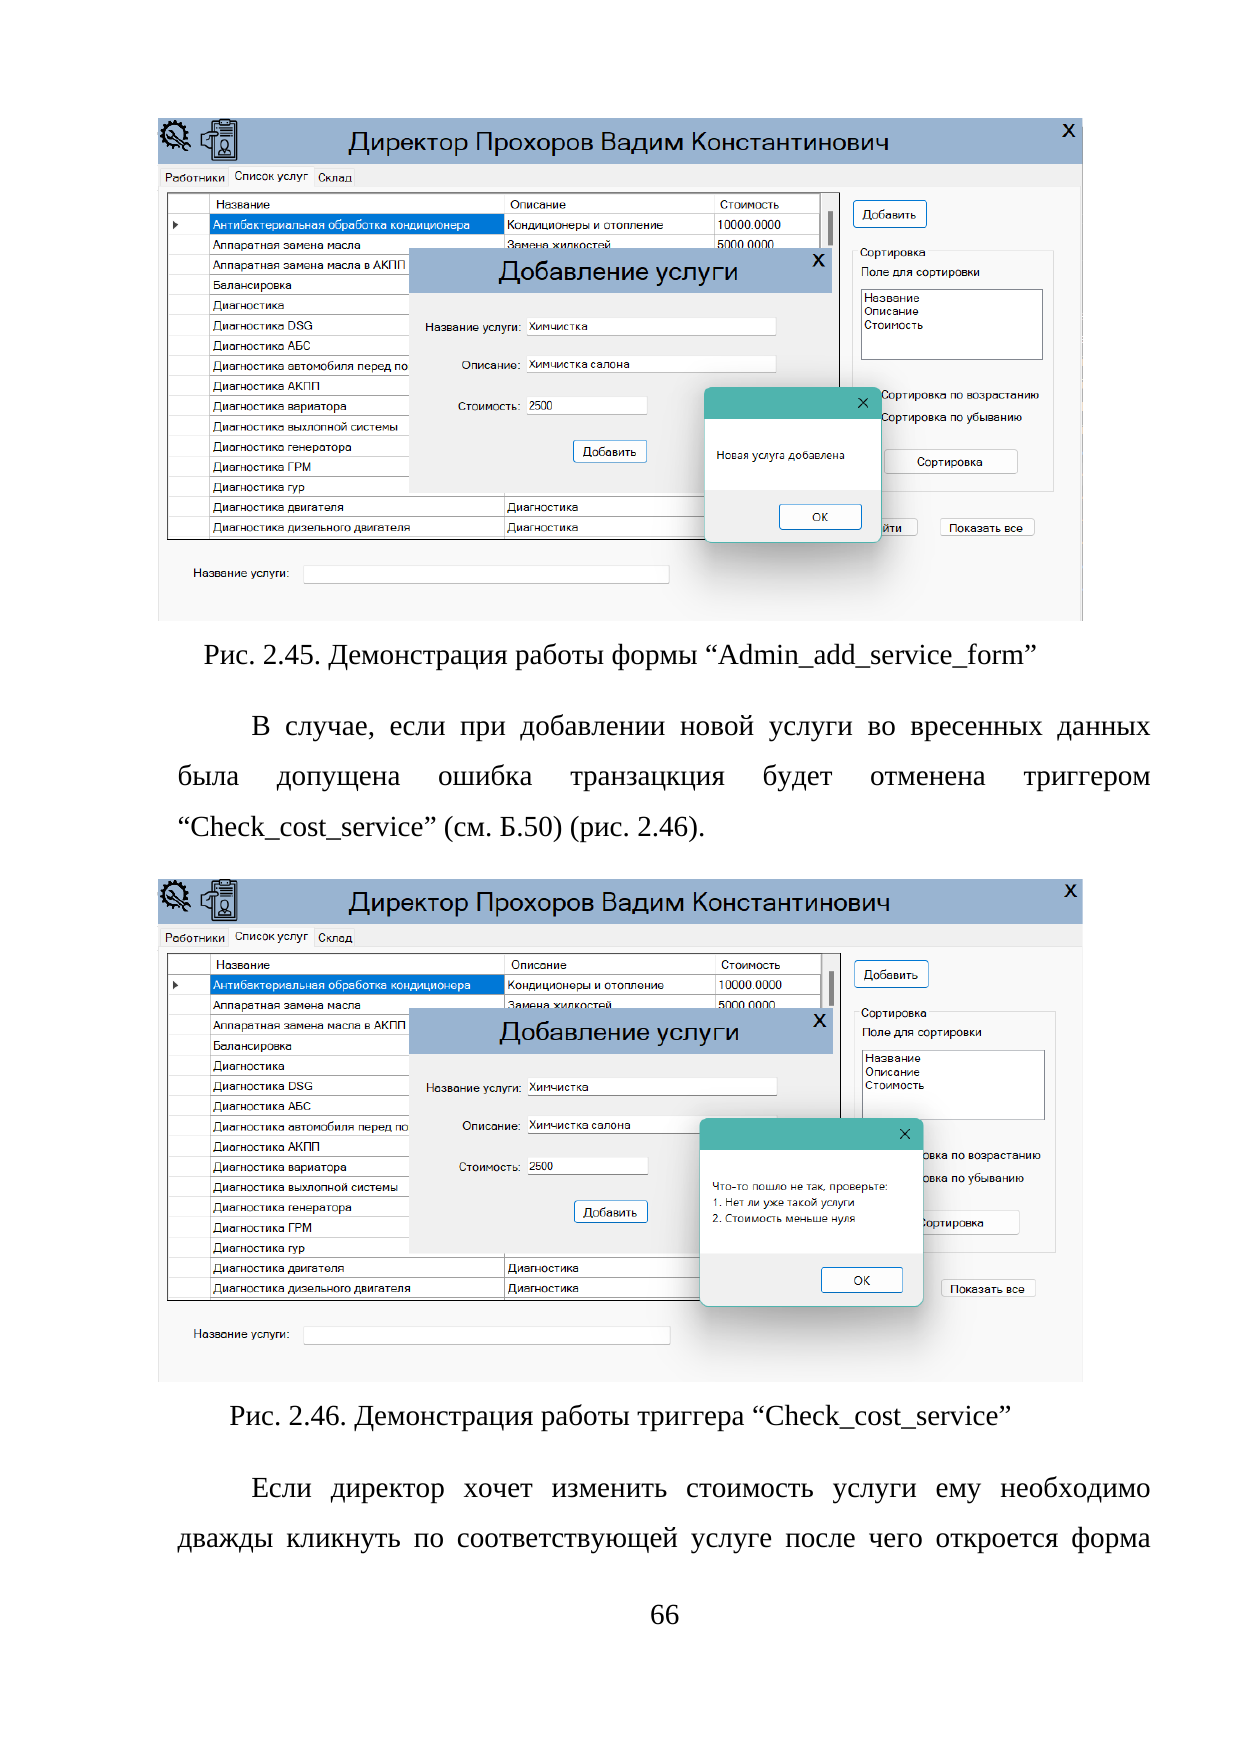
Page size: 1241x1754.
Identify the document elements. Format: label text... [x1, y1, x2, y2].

text Рис. 2.46. Демонстрация работы триггера “Check_cost_service” [0, 1398, 1240, 1432]
picture [157, 118, 1083, 621]
text В случае, если при добавлении новой услуги во вресенных данных была допущена ошибка транзацкция будет отменена триггером “Check_cost_service” (см. Б.50) (рис. 2.46). [177, 708, 1152, 842]
text Рис. 2.45. Демонстрация работы формы “Admin_add_service_form” [0, 637, 1240, 670]
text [177, 1470, 1152, 1553]
picture [157, 879, 1083, 1382]
